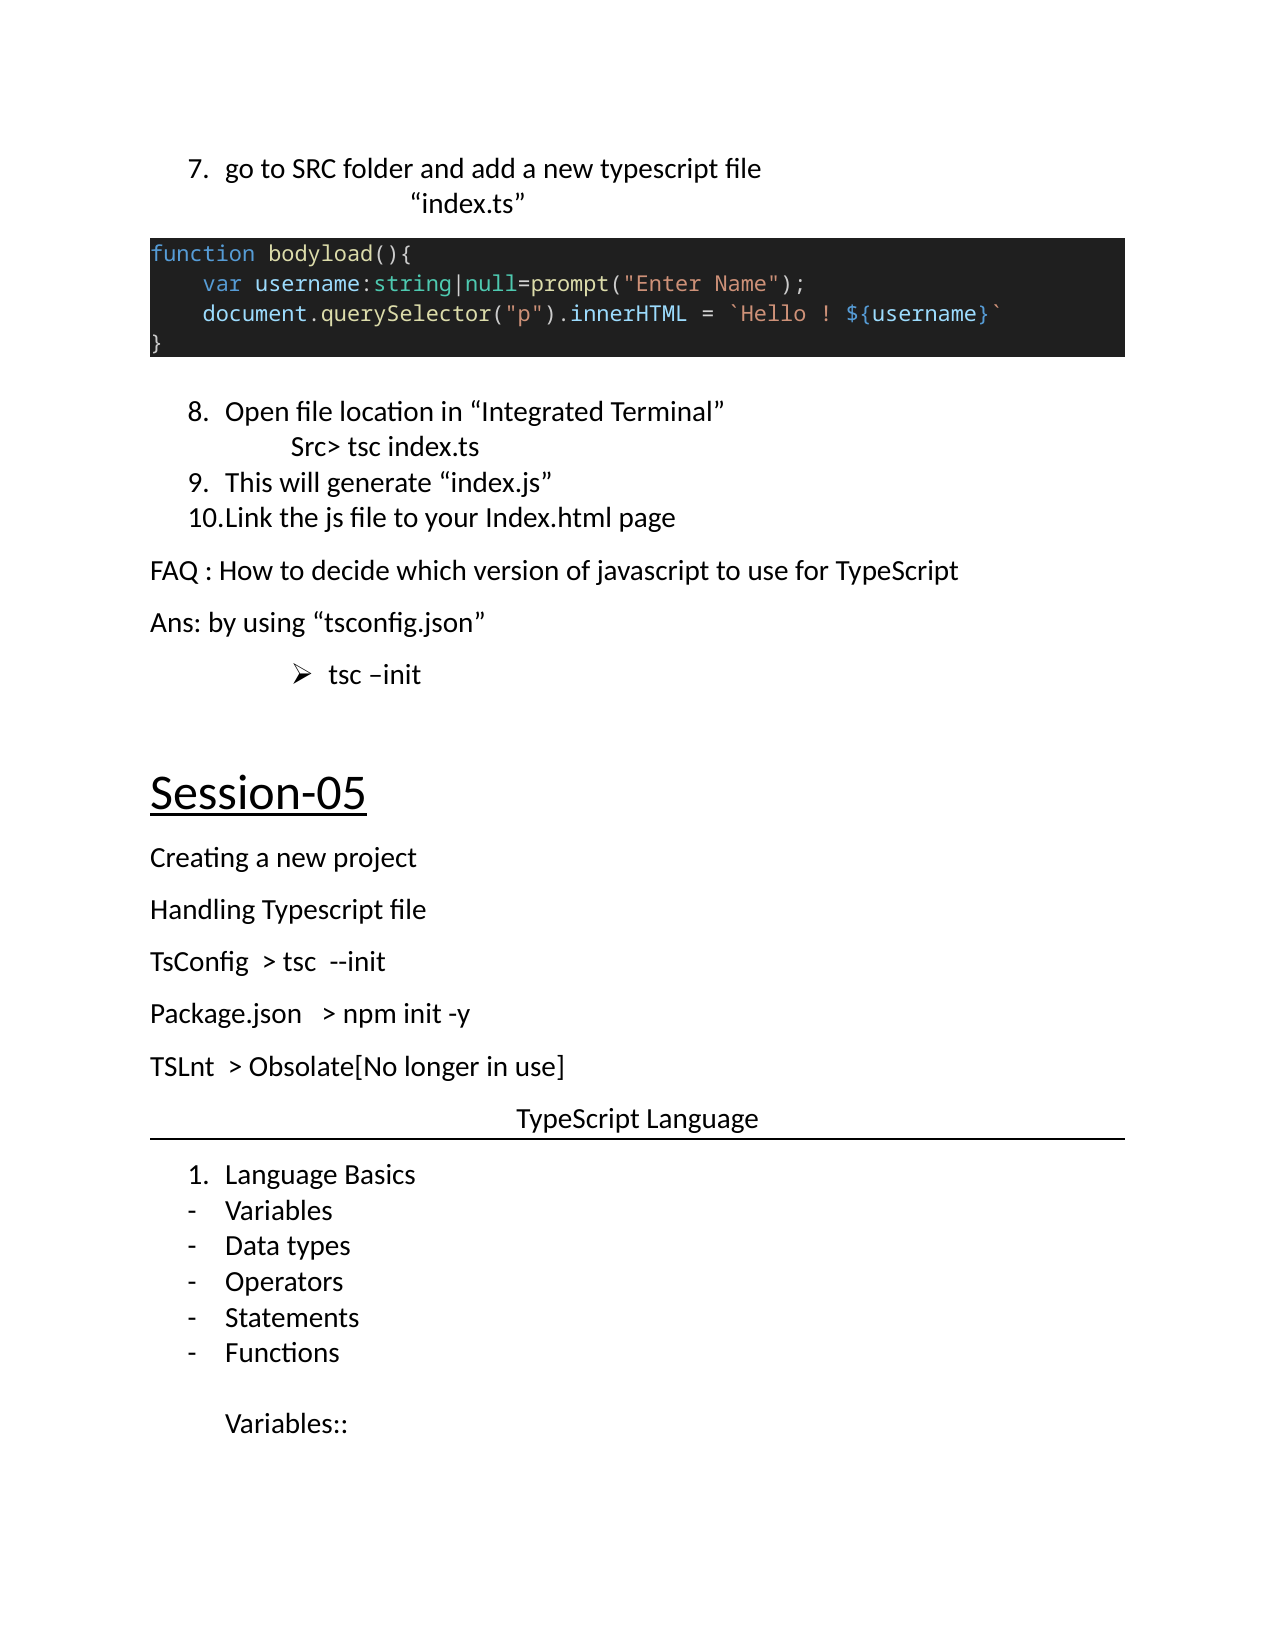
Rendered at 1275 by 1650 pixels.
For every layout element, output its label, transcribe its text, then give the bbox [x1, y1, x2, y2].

list Open file location in “Integrated Terminal” [187, 393, 1125, 428]
text FAQ : How to decide which version of javascript to use for TypeScript [150, 552, 1125, 587]
text TsConfig > tsc --init [150, 943, 1125, 979]
list Statements [187, 1299, 1125, 1334]
text Session-05 [150, 761, 1125, 822]
list “index.ts” [225, 186, 1125, 221]
text TypeScript Language [150, 1100, 1125, 1138]
text var username:string|null=prompt("Enter Name"); [150, 268, 1125, 297]
text TSLnt > Obsolate[No longer in use] [150, 1048, 1125, 1083]
list Link the js file to your Index.html page [187, 499, 1125, 535]
list Data types [187, 1227, 1125, 1263]
list Variables:: [225, 1406, 1125, 1441]
list This will generate “index.js” [187, 464, 1125, 499]
list Variables [187, 1192, 1125, 1227]
text function bodyload(){ [150, 238, 1125, 268]
list Functions [187, 1334, 1125, 1370]
text } [150, 327, 1125, 357]
list Language Basics [187, 1156, 1125, 1192]
list Src> tsc index.ts [225, 428, 1125, 464]
list Operators [187, 1263, 1125, 1299]
text Ans: by using “tsconfig.json” [150, 604, 1125, 640]
text Package.json > npm init -y [150, 996, 1125, 1031]
list go to SRC folder and add a new typescript file [187, 150, 1125, 186]
list tsc –init [291, 656, 1125, 692]
text Creating a new project [150, 839, 1125, 874]
text Handling Typescript file [150, 891, 1125, 927]
text document.querySelector("p").innerHTML = `Hello ! ${username}` [150, 297, 1125, 327]
